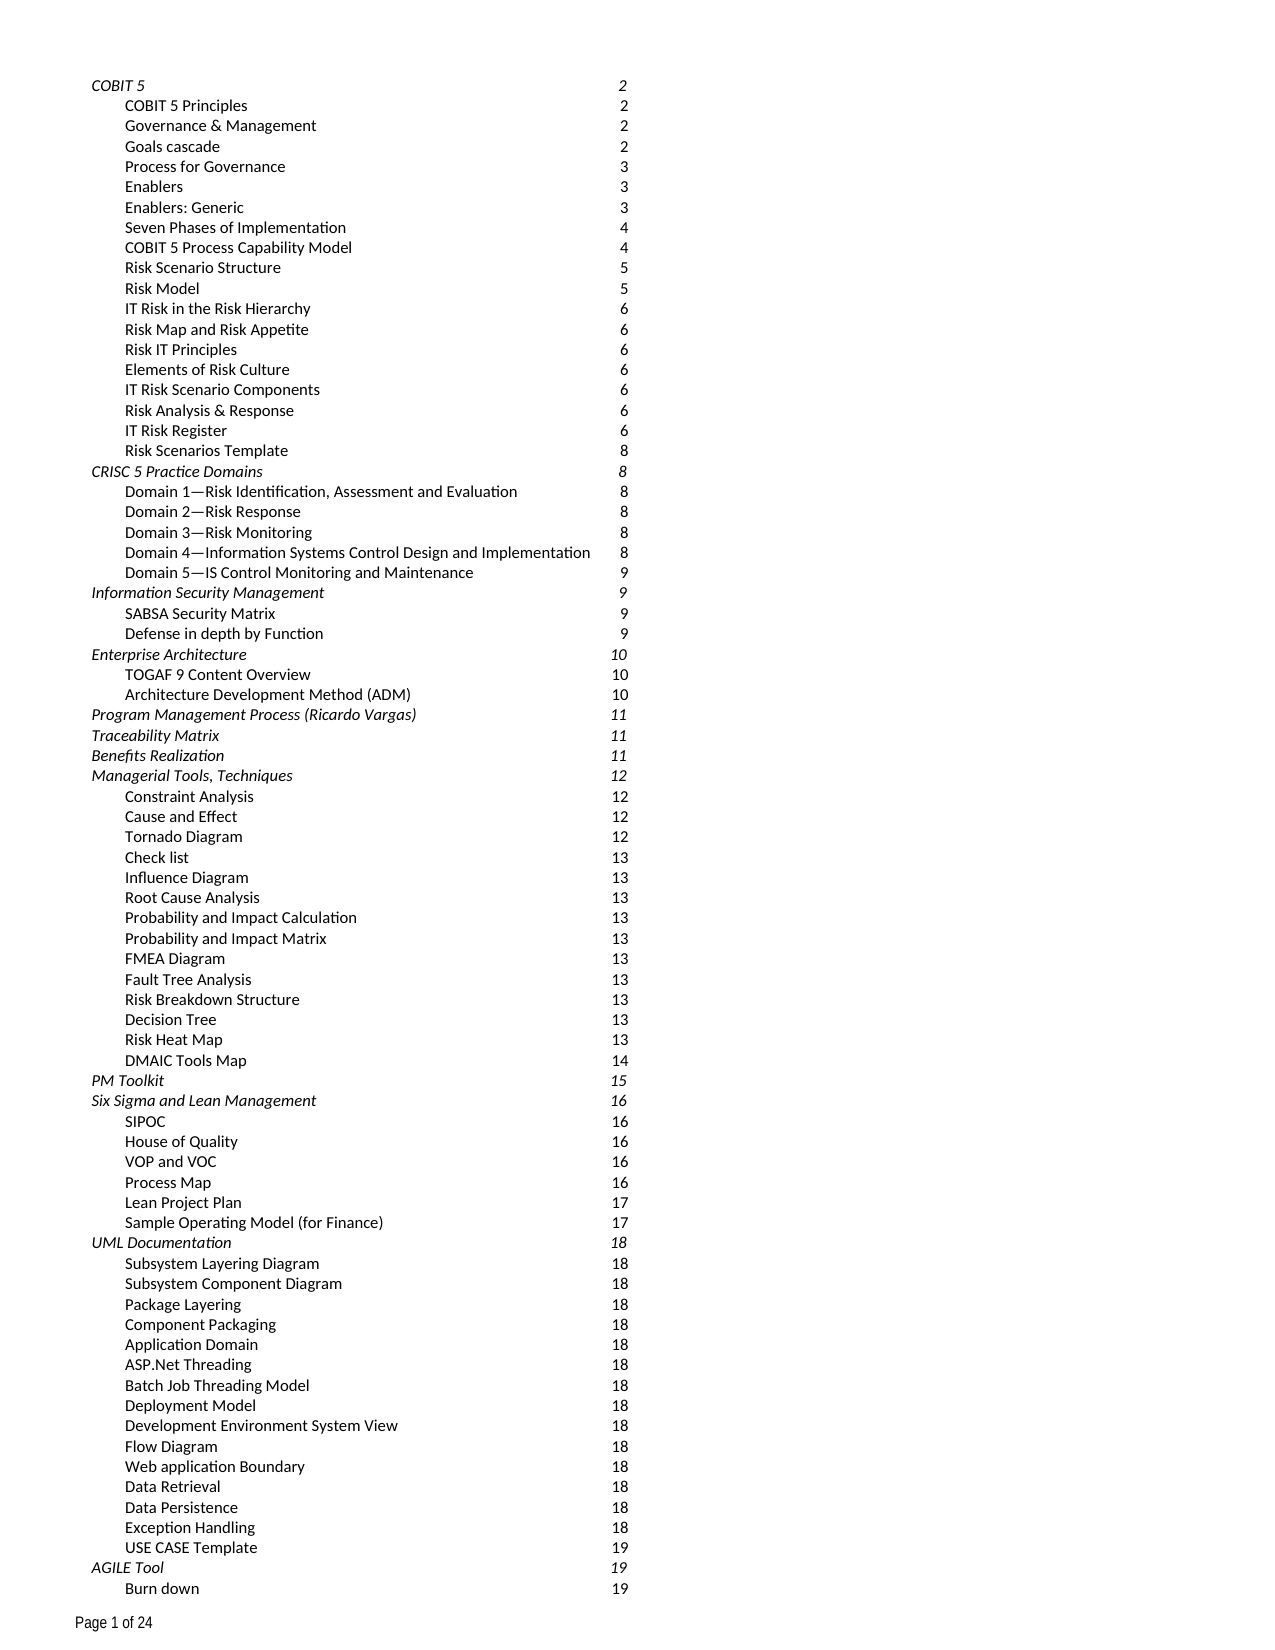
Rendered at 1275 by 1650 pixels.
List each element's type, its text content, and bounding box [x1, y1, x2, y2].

text Enablers: Generic 3 [125, 197, 1213, 217]
text Risk Heat Map 13 [125, 1030, 1213, 1050]
text Six Sigma and Lean Management 16 [91, 1091, 1213, 1111]
text Probability and Impact Matrix 13 [125, 928, 1213, 948]
text Subsystem Layering Diagram 18 [125, 1253, 1213, 1273]
text Data Retrieval 18 [125, 1477, 1213, 1497]
text Governance & Management 2 [125, 116, 1213, 136]
text COBIT 5 Process Capability Model 4 [125, 237, 1213, 258]
text DMAIC Tools Map 14 [125, 1050, 1213, 1070]
text Web application Boundary 18 [125, 1456, 1213, 1477]
text COBIT 5 Principles 2 [125, 95, 1213, 116]
text Probability and Impact Calculation 13 [125, 908, 1213, 928]
text Influence Diagram 13 [125, 867, 1213, 887]
text Program Management Process (Ricardo Vargas) 11 [91, 705, 1213, 725]
text Risk Map and Risk Appetite 6 [125, 319, 1213, 339]
text Sample Operating Model (for Finance) 17 [125, 1212, 1213, 1233]
text Managerial Tools, Techniques 12 [91, 766, 1213, 786]
text Enterprise Architecture 10 [91, 644, 1213, 664]
text Package Layering 18 [125, 1294, 1213, 1314]
text Component Packaging 18 [125, 1314, 1213, 1334]
text Seven Phases of Implementation 4 [125, 217, 1213, 237]
text TOGAF 9 Content Overview 10 [125, 664, 1213, 684]
text Burn down 19 [125, 1578, 1213, 1598]
text ASP.Net Threading 18 [125, 1355, 1213, 1375]
text Subsystem Component Diagram 18 [125, 1273, 1213, 1294]
text UML Documentation 18 [91, 1233, 1213, 1253]
text Risk Analysis & Response 6 [125, 400, 1213, 420]
text IT Risk in the Risk Hierarchy 6 [125, 298, 1213, 319]
text Domain 2—Risk Response 8 [125, 502, 1213, 522]
text Traceability Matrix 11 [91, 725, 1213, 745]
text Enablers 3 [125, 177, 1213, 197]
text USE CASE Template 19 [125, 1537, 1213, 1558]
text Defense in depth by Function 9 [125, 623, 1213, 644]
text SABSA Security Matrix 9 [125, 603, 1213, 623]
text Deployment Model 18 [125, 1395, 1213, 1416]
text Tornado Diagram 12 [125, 827, 1213, 847]
text Domain 3—Risk Monitoring 8 [125, 522, 1213, 542]
text Batch Job Threading Model 18 [125, 1375, 1213, 1395]
text AGILE Tool 19 [91, 1558, 1213, 1578]
text Domain 5—IS Control Monitoring and Maintenance 9 [125, 562, 1213, 583]
text Benefits Realization 11 [91, 745, 1213, 766]
text Cause and Effect 12 [125, 806, 1213, 827]
text Exception Handling 18 [125, 1517, 1213, 1537]
text SIPOC 16 [125, 1111, 1213, 1131]
text Risk Model 5 [125, 278, 1213, 298]
text VOP and VOC 16 [125, 1152, 1213, 1172]
text PM Toolkit 15 [91, 1070, 1213, 1091]
text IT Risk Scenario Components 6 [125, 380, 1213, 400]
text Process Map 16 [125, 1172, 1213, 1192]
text Development Environment System View 18 [125, 1416, 1213, 1436]
text Risk IT Principles 6 [125, 339, 1213, 359]
text Domain 4—Information Systems Control Design and Implementation 8 [125, 542, 1213, 562]
text COBIT 5 2 [91, 75, 1213, 95]
text Application Domain 18 [125, 1334, 1213, 1355]
text House of Quality 16 [125, 1131, 1213, 1152]
text Process for Governance 3 [125, 156, 1213, 177]
text Domain 1—Risk Identification, Assessment and Evaluation 8 [125, 481, 1213, 502]
text Information Security Management 9 [91, 583, 1213, 603]
text Lean Project Plan 17 [125, 1192, 1213, 1212]
text CRISC 5 Practice Domains 8 [91, 461, 1213, 481]
text Root Cause Analysis 13 [125, 887, 1213, 908]
text Data Persistence 18 [125, 1497, 1213, 1517]
text Decision Tree 13 [125, 1009, 1213, 1030]
text Risk Breakdown Structure 13 [125, 989, 1213, 1009]
text Elements of Risk Culture 6 [125, 359, 1213, 380]
text Constraint Analysis 12 [125, 786, 1213, 806]
text FMEA Diagram 13 [125, 948, 1213, 969]
text Check list 13 [125, 847, 1213, 867]
text IT Risk Register 6 [125, 420, 1213, 441]
text Architecture Development Method (ADM) 10 [125, 684, 1213, 705]
text Fault Tree Analysis 13 [125, 969, 1213, 989]
text Risk Scenarios Template 8 [125, 441, 1213, 461]
text Flow Diagram 18 [125, 1436, 1213, 1456]
text Risk Scenario Structure 5 [125, 258, 1213, 278]
text Goals cascade 2 [125, 136, 1213, 156]
